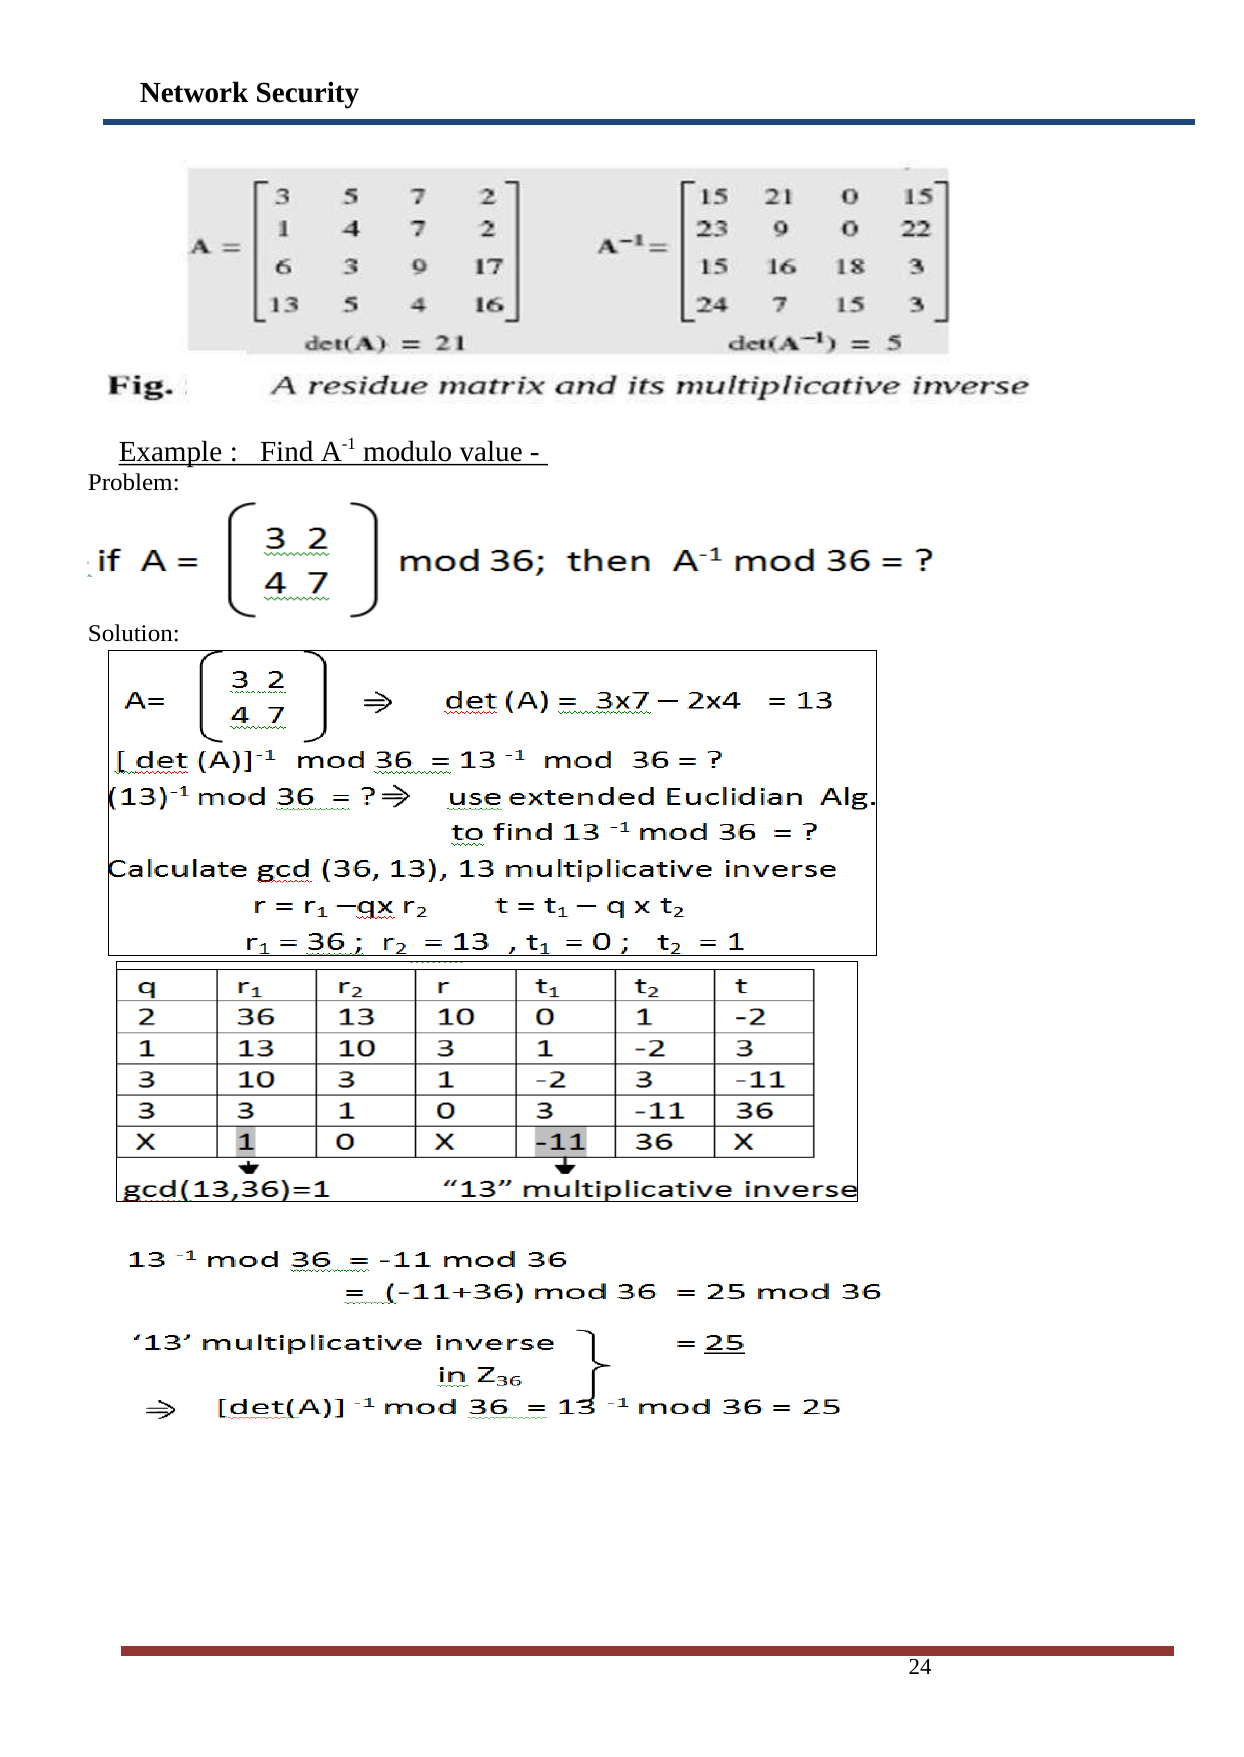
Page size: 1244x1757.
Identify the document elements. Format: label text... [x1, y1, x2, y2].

picture [87, 502, 933, 618]
picture [129, 1250, 882, 1419]
text Example : Find A-1 modulo value - [118, 434, 1204, 467]
picture [109, 651, 876, 955]
text Problem: [88, 467, 1204, 495]
picture [117, 962, 857, 1201]
picture [108, 160, 1030, 404]
